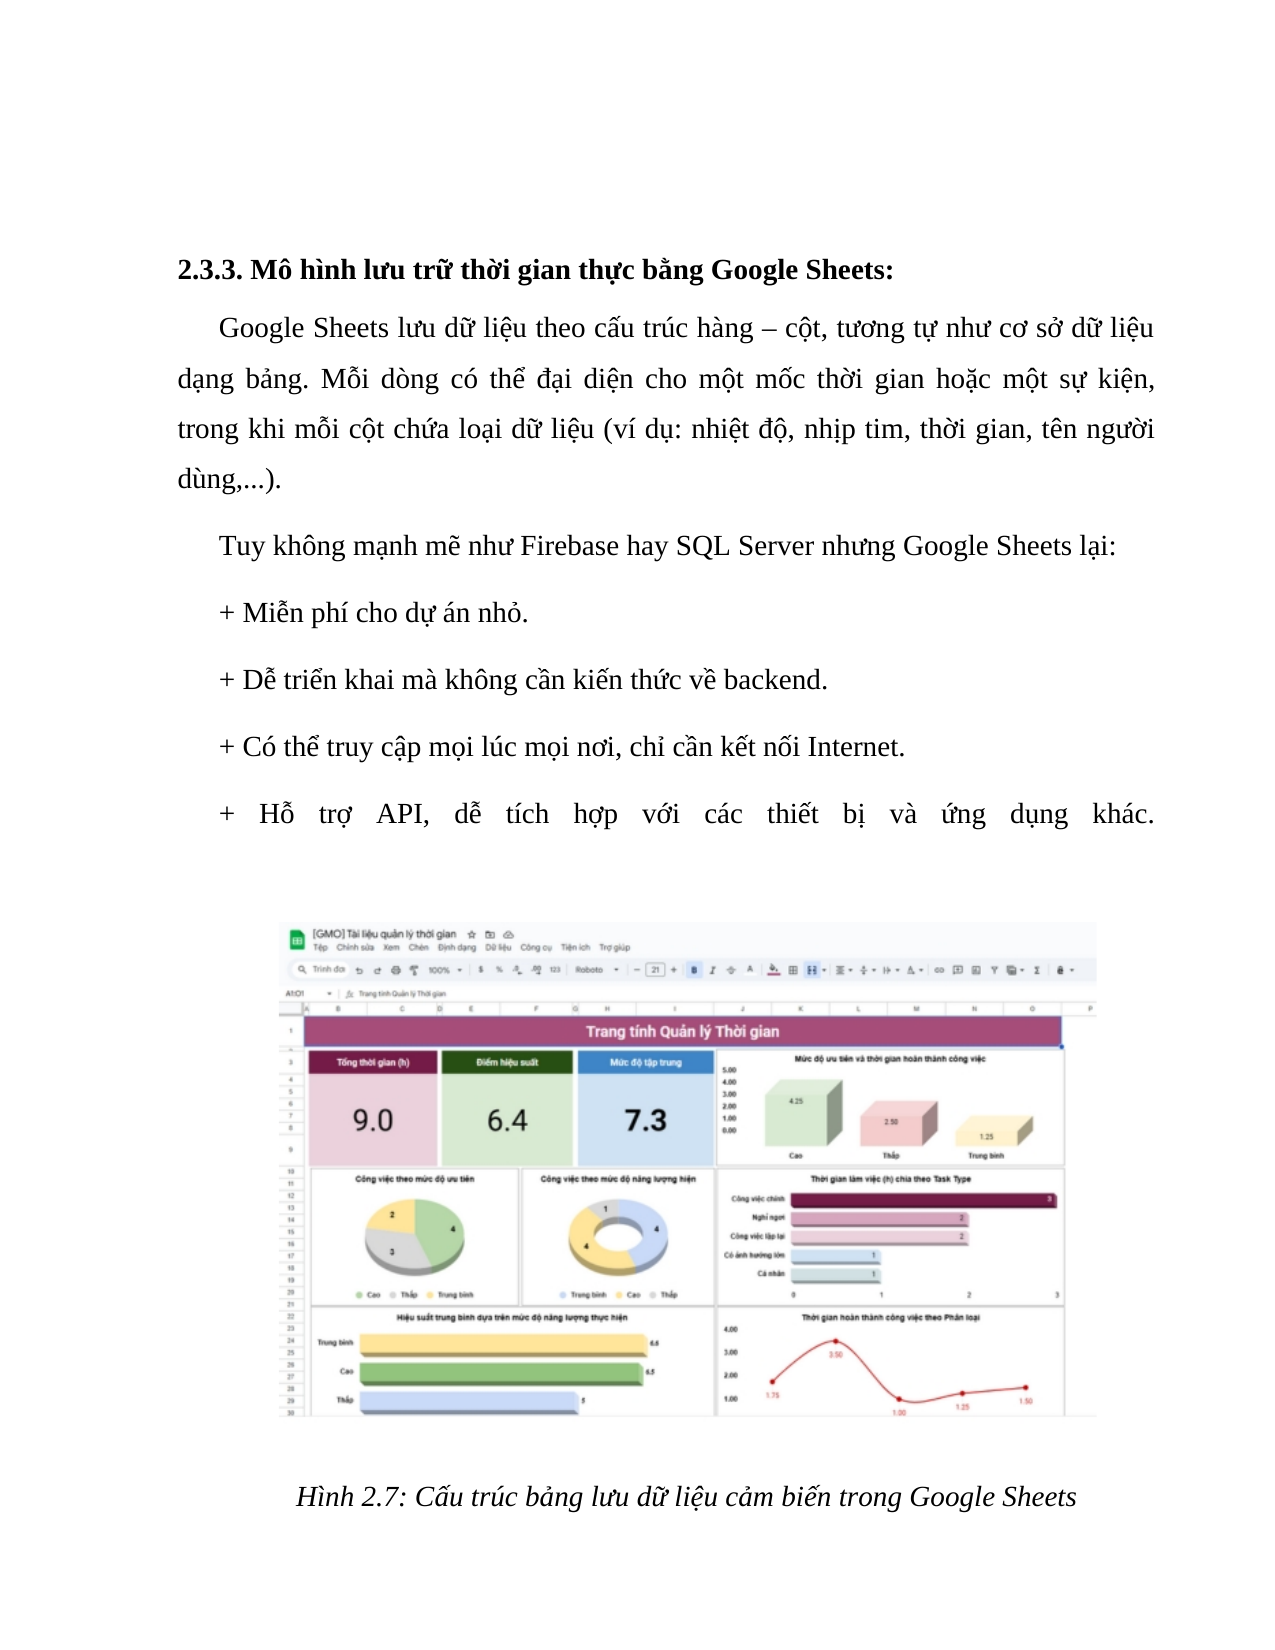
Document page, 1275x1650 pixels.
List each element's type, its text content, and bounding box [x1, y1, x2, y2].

text + Miễn phí cho dự án nhỏ. [177, 596, 1157, 629]
text Hình 2.7: Cấu trúc bảng lưu dữ liệu cảm biến trong Google Sheets [177, 1479, 1157, 1512]
text Google Sheets lưu dữ liệu theo cấu trúc hàng – cột, tương tự như cơ sở dữ liệu dạng bảng. Mỗi dòng có thể đại diện cho một mốc thời gian hoặc một sự kiện, trong khi mỗi cột chứa loại dữ liệu (ví dụ: nhiệt độ, nhịp tim, thời gian, tên người dùng,...). [177, 311, 1157, 495]
text + Dễ triển khai mà không cần kiến thức về backend. [177, 662, 1157, 696]
text + Có thể truy cập mọi lúc mọi nơi, chỉ cần kết nối Internet. [177, 729, 1157, 763]
subtitle 2.3.3. Mô hình lưu trữ thời gian thực bằng Google Sheets: [177, 252, 1157, 286]
text Tuy không mạnh mẽ như Firebase hay SQL Server nhưng Google Sheets lại: [177, 528, 1157, 562]
text + Hỗ trợ API, dễ tích hợp với các thiết bị và ứng dụng khác. [177, 796, 1157, 880]
picture [278, 922, 1097, 1454]
